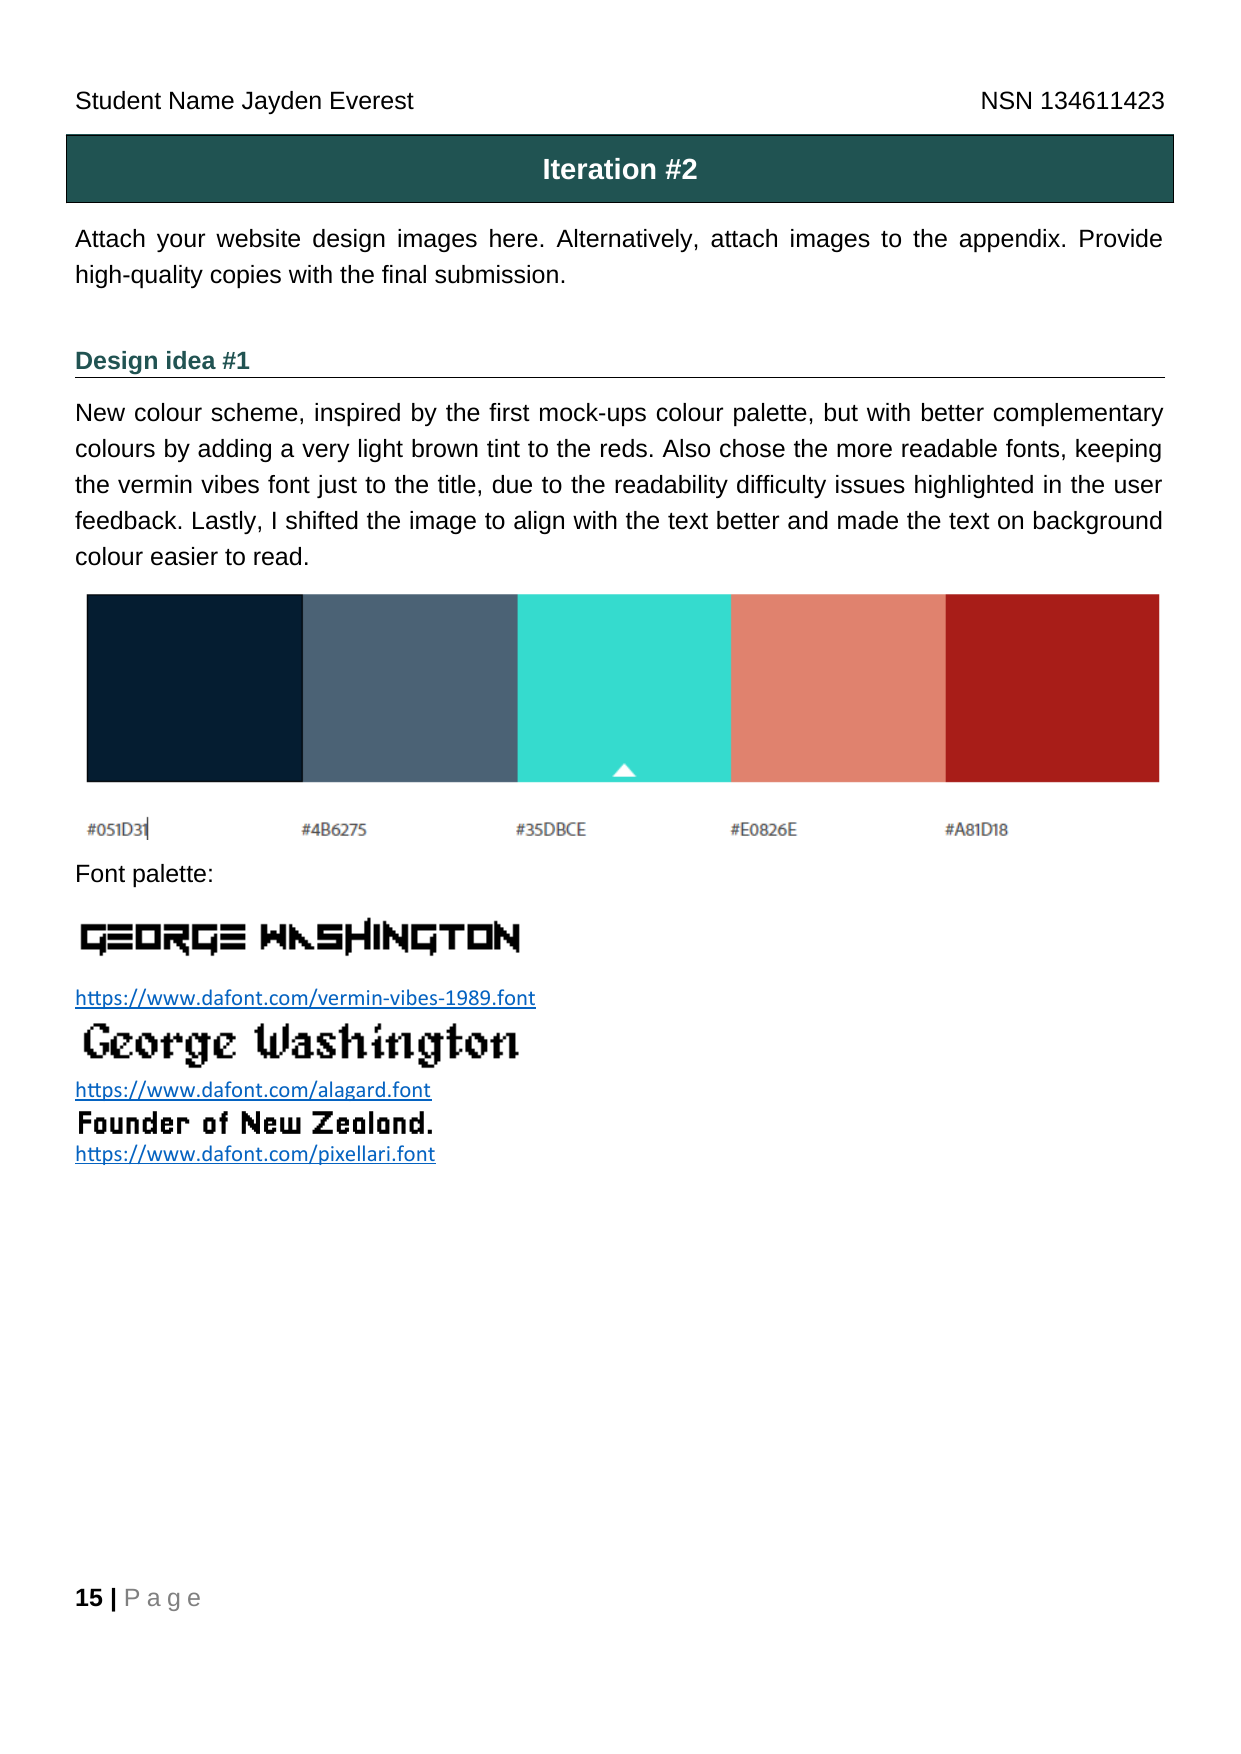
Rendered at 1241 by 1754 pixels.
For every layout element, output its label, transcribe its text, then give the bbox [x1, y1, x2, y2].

text New colour scheme, inspired by the first mock-ups colour palette, but with better complementary colours by adding a very light brown tint to the reds. Also chose the more readable fonts, keeping the vermin vibes font just to the title, due to the readability difficulty issues highlighted in the user feedback. Lastly, I shifted the image to align with the text better and made the text on background colour easier to read. [75, 398, 1165, 570]
text https://www.dafont.com/vermin-vibes-1989.font [75, 983, 1165, 1011]
subtitle Design idea #1 [75, 346, 1165, 377]
picture [75, 590, 1166, 840]
text https://www.dafont.com/pixellari.font [75, 1139, 1165, 1167]
picture [75, 1103, 446, 1139]
picture [75, 907, 532, 964]
text https://www.dafont.com/alagard.font [75, 1075, 1165, 1103]
picture [75, 1011, 536, 1076]
text Attach your website design images here. Alternatively, attach images to the appendix. Provide high-quality copies with the final submission. [75, 224, 1165, 289]
subtitle Iteration #2 [67, 136, 1173, 202]
text Font palette: [75, 859, 1165, 888]
